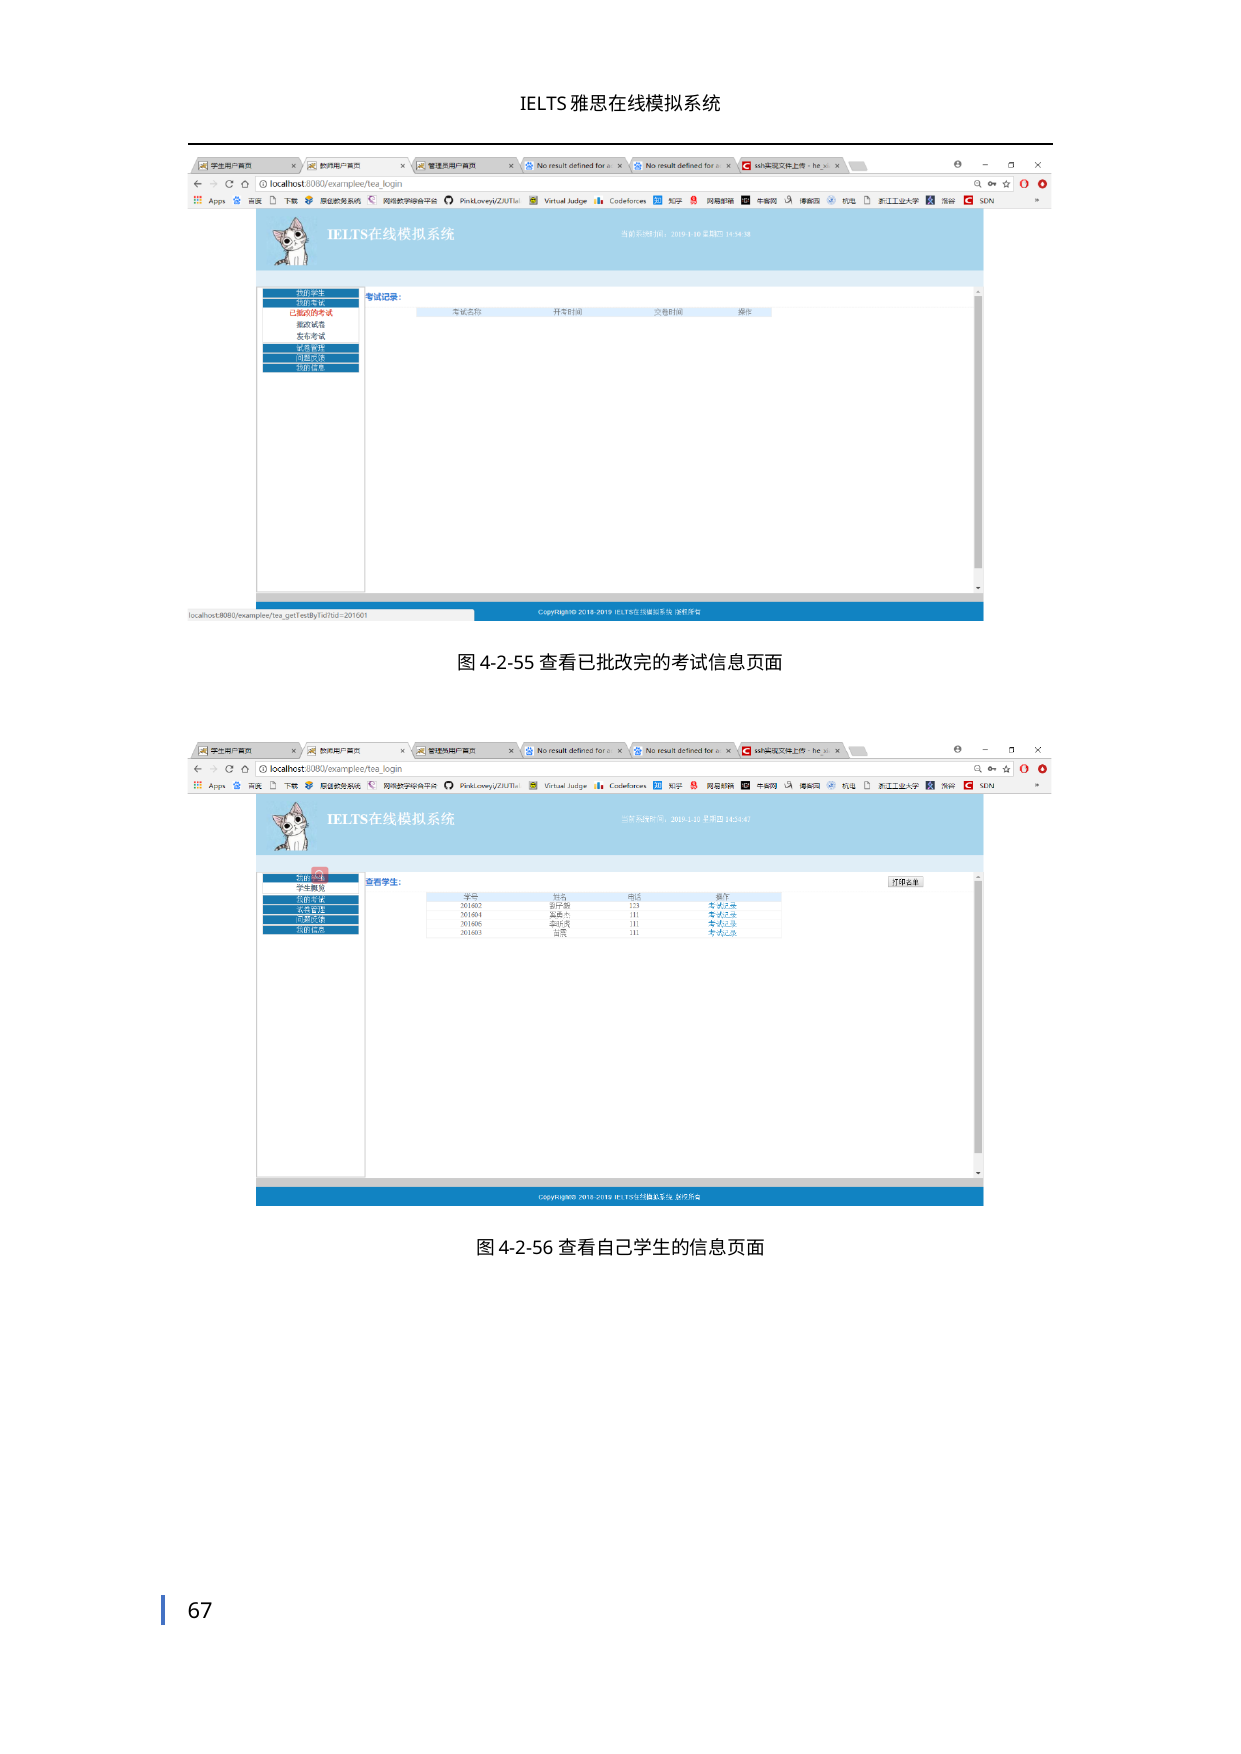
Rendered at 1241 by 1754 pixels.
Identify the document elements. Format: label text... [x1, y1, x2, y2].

text 图4-2-56 查看自己学生的信息页面 [187, 1230, 1053, 1263]
text 图4-2-55 查看已批改完的考试信息页面 [187, 645, 1053, 678]
picture [187, 742, 1052, 1206]
picture [187, 157, 1052, 621]
